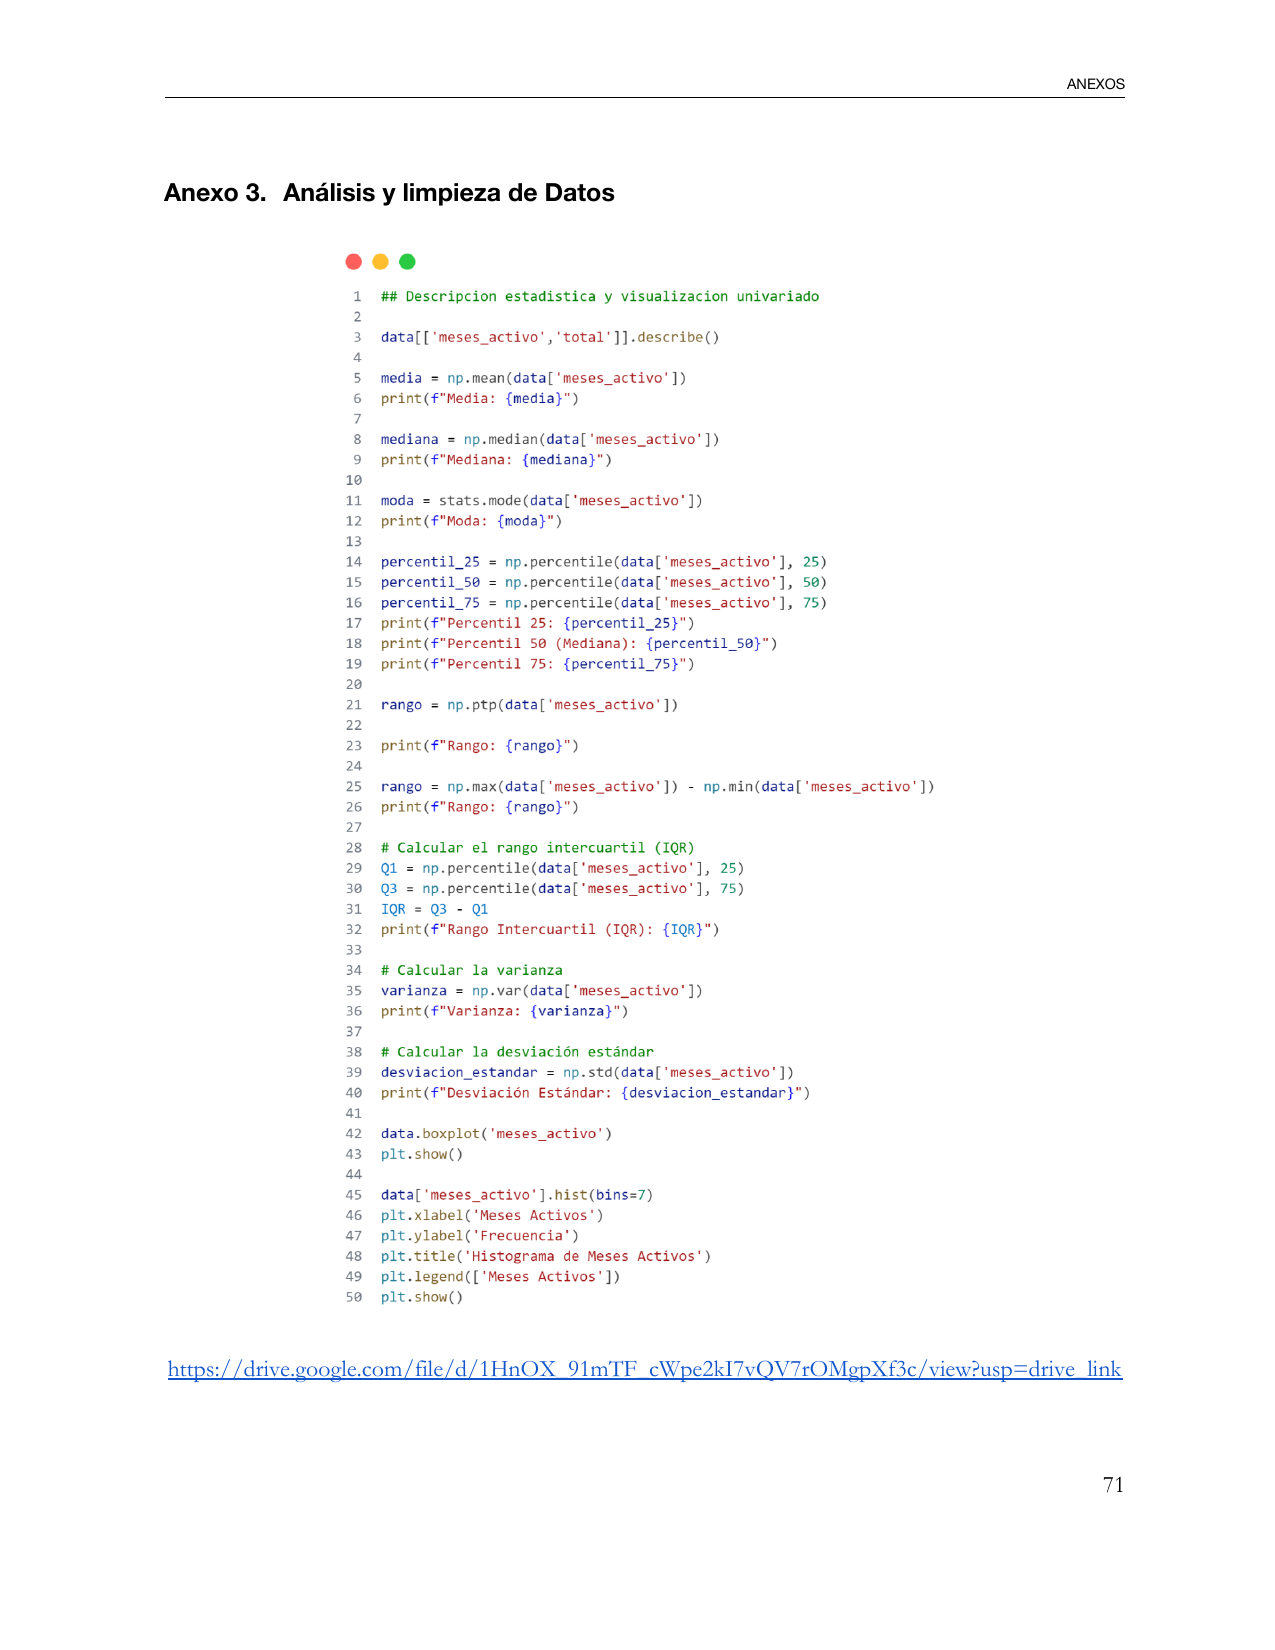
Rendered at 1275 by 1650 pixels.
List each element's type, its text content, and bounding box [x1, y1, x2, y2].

subtitle Análisis y limpieza de Datos [164, 177, 1125, 208]
picture [331, 239, 959, 1326]
text https://drive.google.com/file/d/1HnOX_91mTF_cWpe2kI7vQV7rOMgpXf3c/view?usp=drive_link [165, 1356, 1125, 1383]
